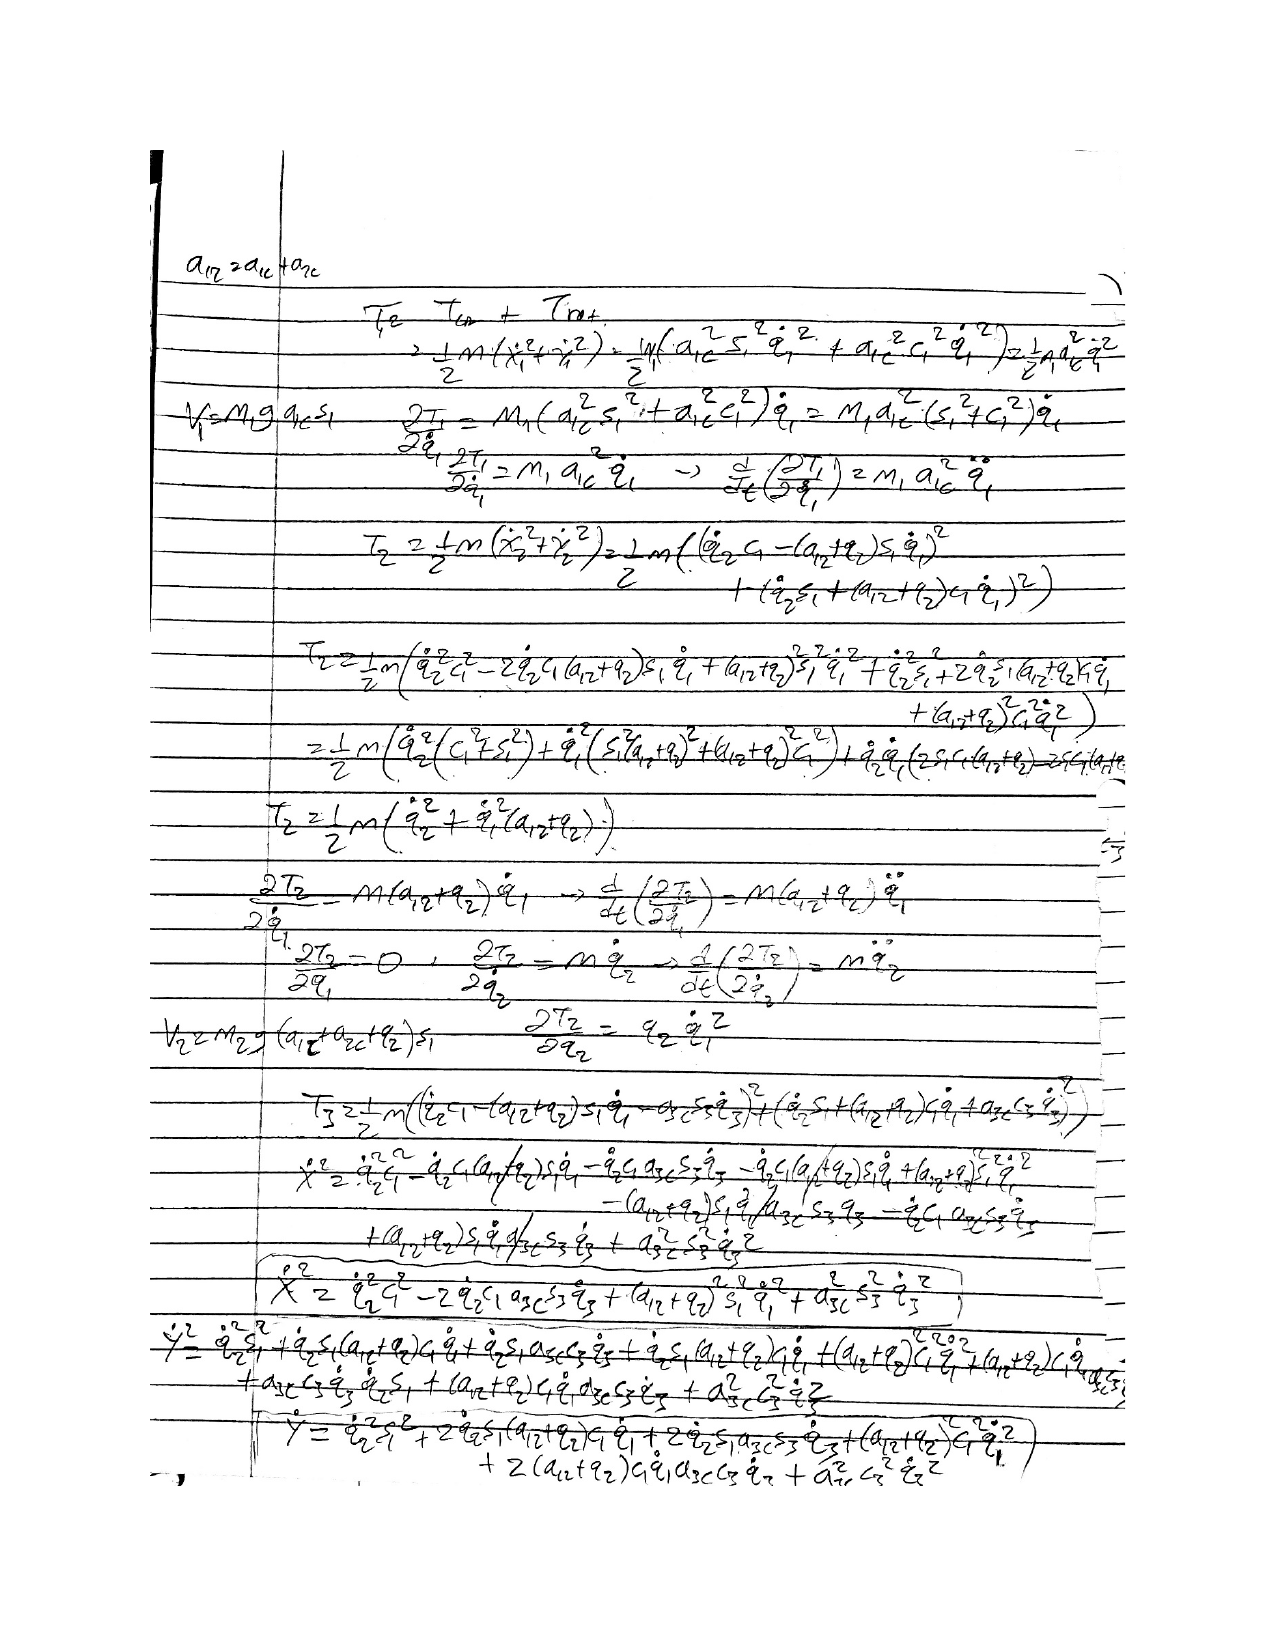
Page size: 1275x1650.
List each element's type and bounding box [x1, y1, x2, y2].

picture [150, 150, 1125, 1486]
